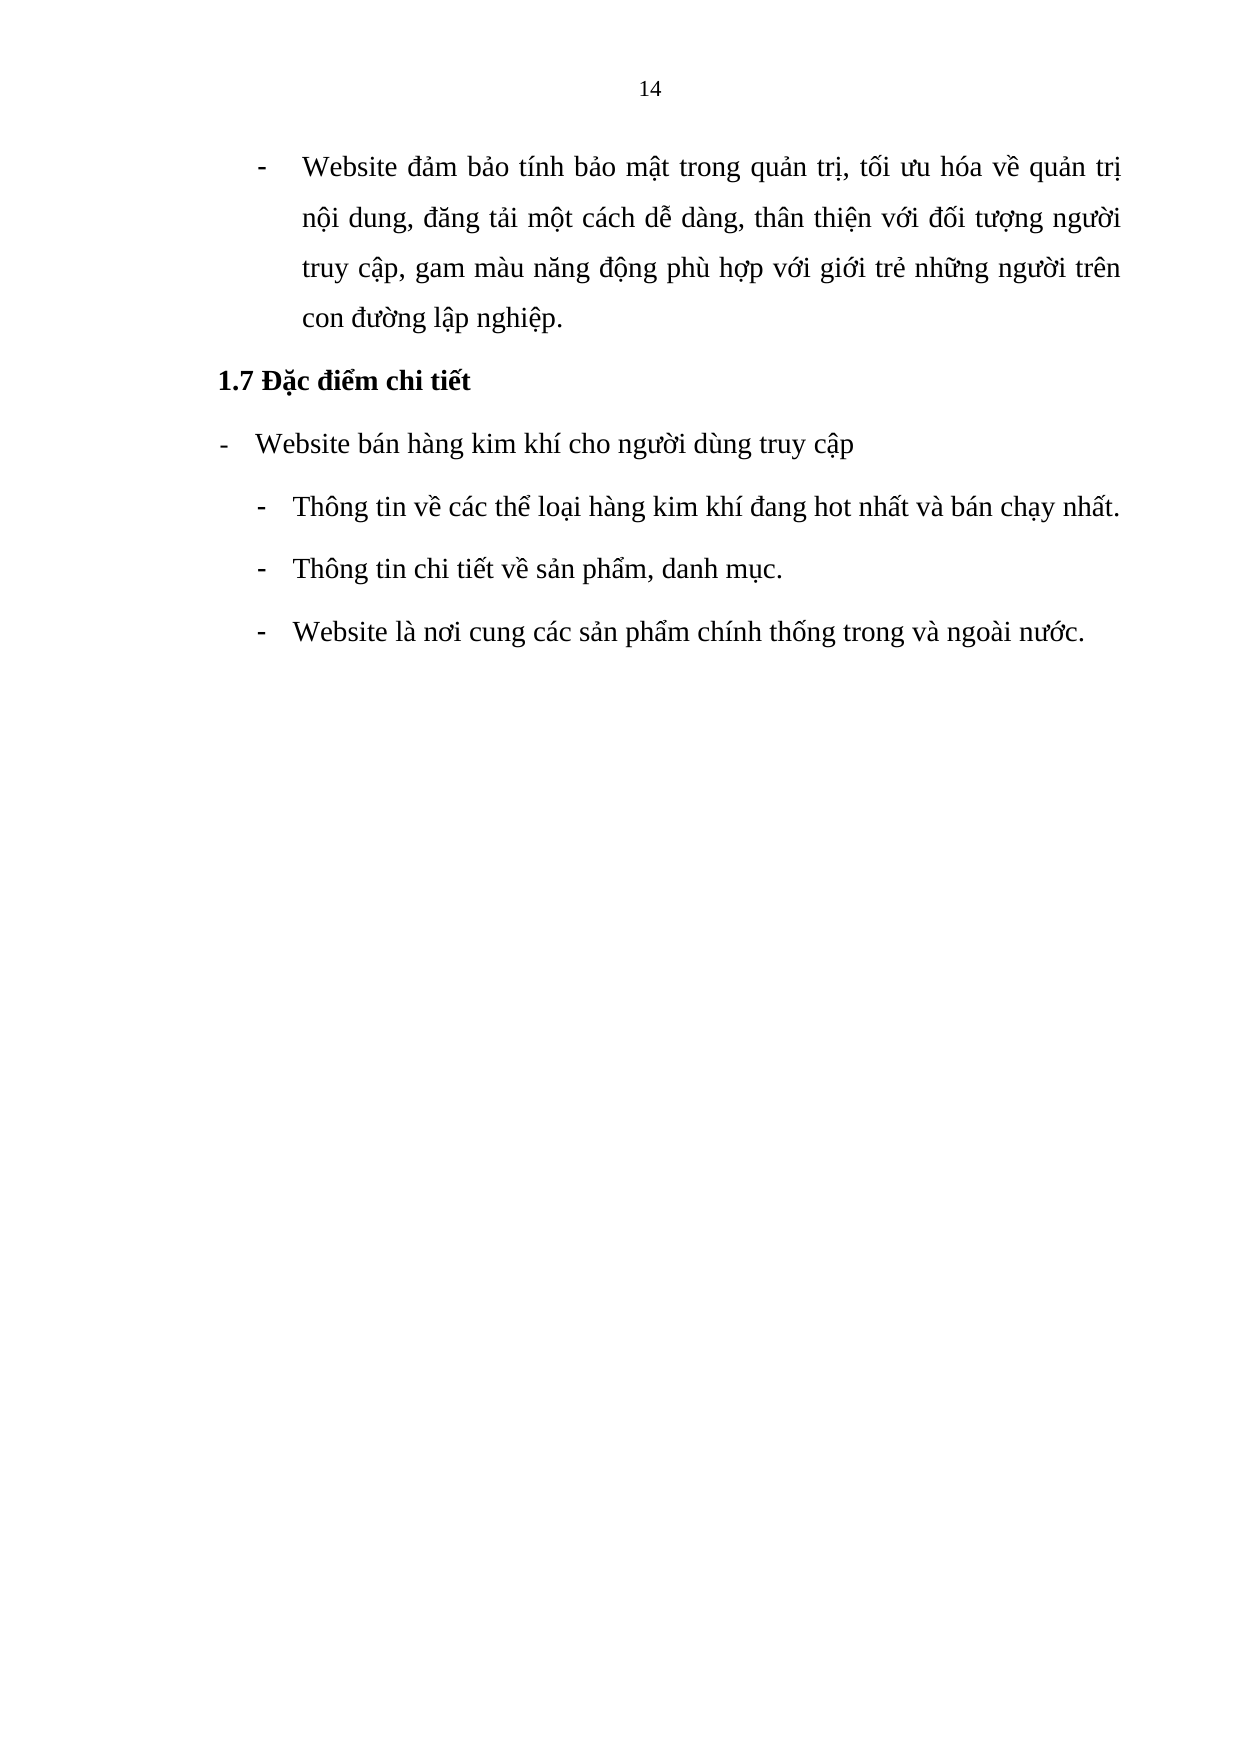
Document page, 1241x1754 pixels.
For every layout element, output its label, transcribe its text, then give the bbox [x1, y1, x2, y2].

list Website đảm bảo tính bảo mật trong quản trị, tối ưu hóa về quản trị nội dung, đăng tải một cách dễ dàng, thân thiện với đối tượng người truy cập, gam màu năng động phù hợp với giới trẻ những người trên con đường lập nghiệp. [257, 149, 1122, 334]
list Website là nơi cung các sản phẩm chính thống trong và ngoài nước. [257, 614, 1122, 648]
list Thông tin về các thể loại hàng kim khí đang hot nhất và bán chạy nhất. [257, 489, 1122, 522]
list Website bán hàng kim khí cho người dùng truy cập [219, 426, 1122, 459]
list Thông tin chi tiết về sản phẩm, danh mục. [257, 552, 1122, 585]
subtitle Đặc điểm chi tiết [217, 363, 1122, 397]
